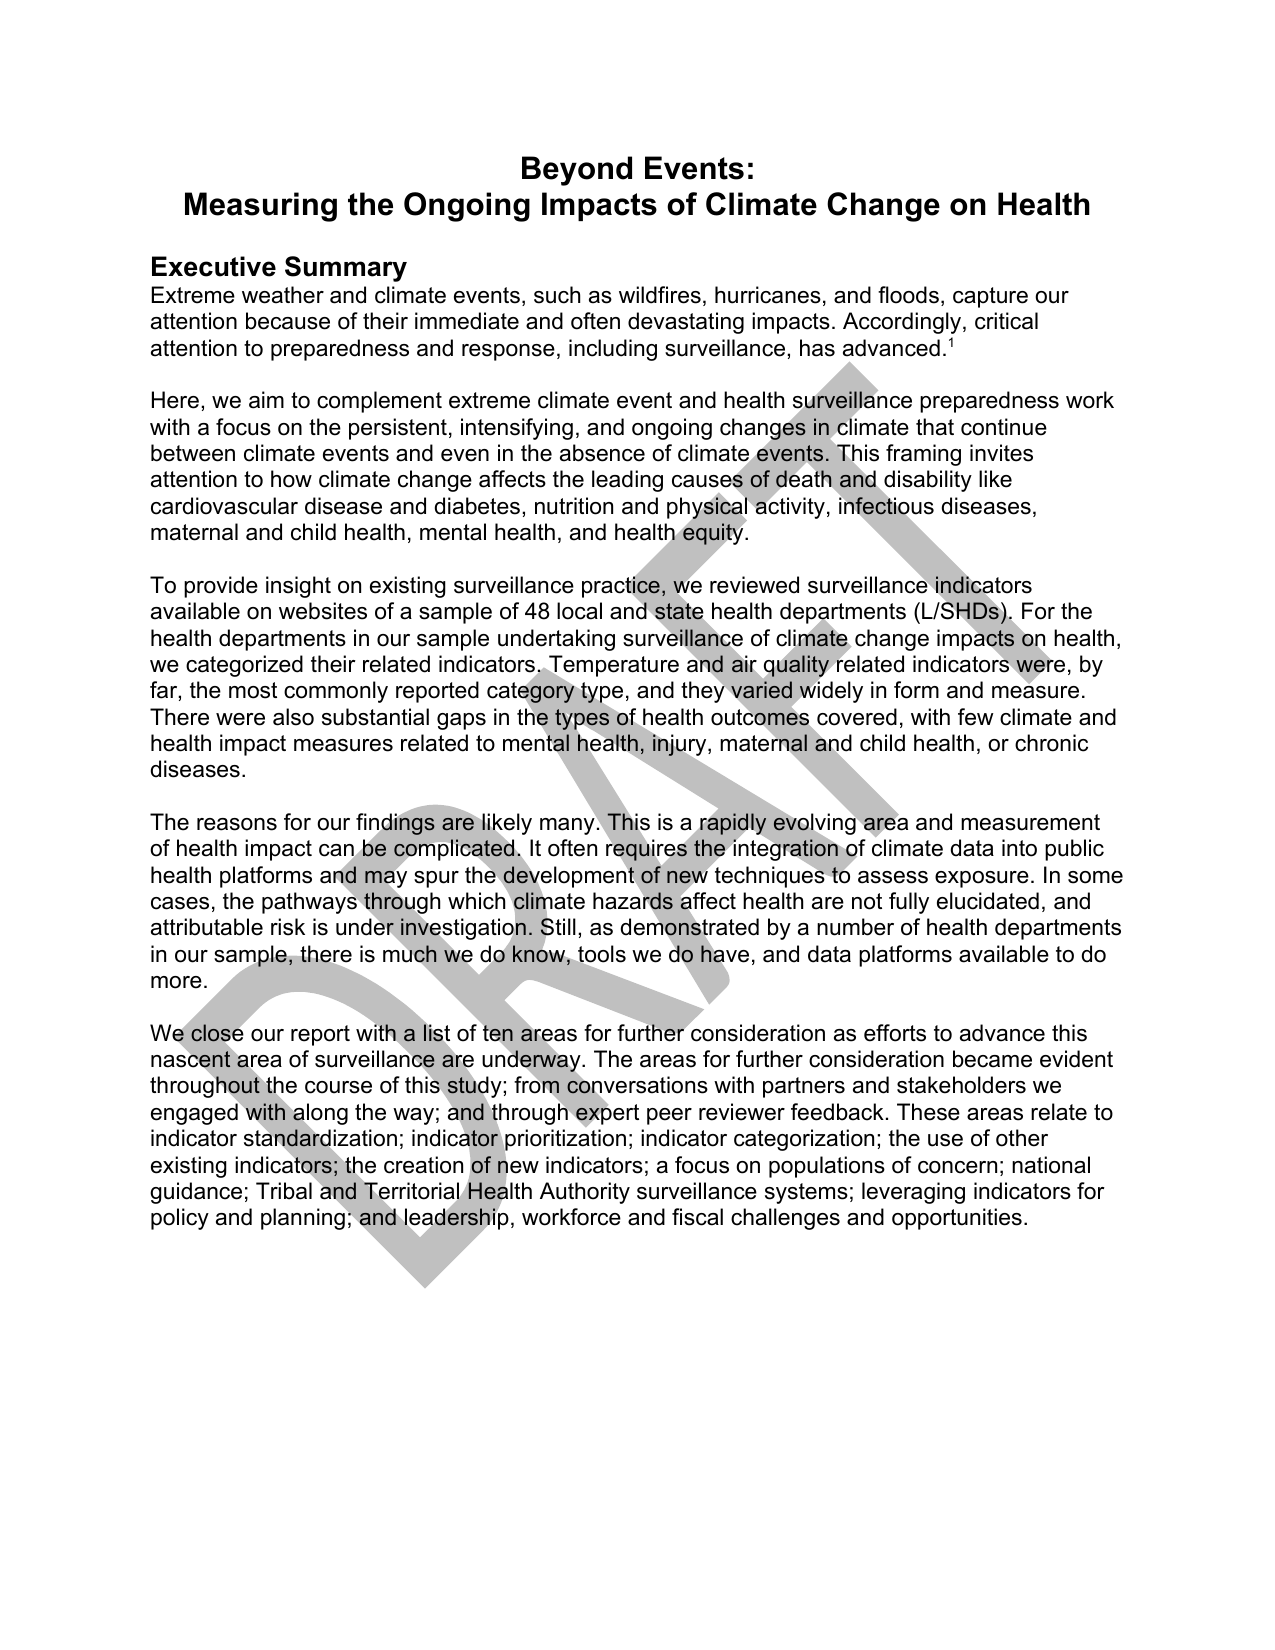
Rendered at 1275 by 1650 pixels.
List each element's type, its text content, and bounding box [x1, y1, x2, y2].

text The reasons for our findings are likely many. This is a rapidly evolving area and measurement of health impact can be complicated. It often requires the integration of climate data into public health platforms and may spur the development of new techniques to assess exposure. In some cases, the pathways through which climate hazards affect health are not fully elucidated, and attributable risk is under investigation. Still, as demonstrated by a number of health departments in our sample, there is much we do know, tools we do have, and data platforms available to do more. [150, 809, 1125, 993]
title Measuring the Ongoing Impacts of Climate Change on Health [150, 186, 1125, 222]
title Beyond Events: [150, 150, 1125, 186]
text Here, we aim to complement extreme climate event and health surveillance preparedness work with a focus on the persistent, intensifying, and ongoing changes in climate that continue between climate events and even in the absence of climate events. This framing invites attention to how climate change affects the leading causes of death and disability like cardiovascular disease and diabetes, nutrition and physical activity, infectious diseases, maternal and child health, mental health, and health equity. [150, 387, 1125, 545]
text To provide insight on existing surveillance practice, we reviewed surveillance indicators available on websites of a sample of 48 local and state health departments (L/SHDs). For the health departments in our sample undertaking surveillance of climate change impacts on health, we categorized their related indicators. Temperature and air quality related indicators were, by far, the most commonly reported category type, and they varied widely in form and measure. There were also substantial gaps in the types of health outcomes covered, with few climate and health impact measures related to mental health, injury, maternal and child health, or chronic diseases. [150, 572, 1125, 783]
text Extreme weather and climate events, such as wildfires, hurricanes, and floods, capture our attention because of their immediate and often devastating impacts. Accordingly, critical attention to preparedness and response, including surveillance, has advanced.1 [150, 282, 1125, 361]
text We close our report with a list of ten areas for further consideration as efforts to advance this nascent area of surveillance are underway. The areas for further consideration became evident throughout the course of this study; from conversations with partners and stakeholders we engaged with along the way; and through expert peer reviewer feedback. These areas relate to indicator standardization; indicator prioritization; indicator categorization; the use of other existing indicators; the creation of new indicators; a focus on populations of concern; national guidance; Tribal and Territorial Health Authority surveillance systems; leveraging indicators for policy and planning; and leadership, workforce and fiscal challenges and opportunities. [150, 1020, 1125, 1231]
subtitle Executive Summary [150, 251, 1125, 282]
